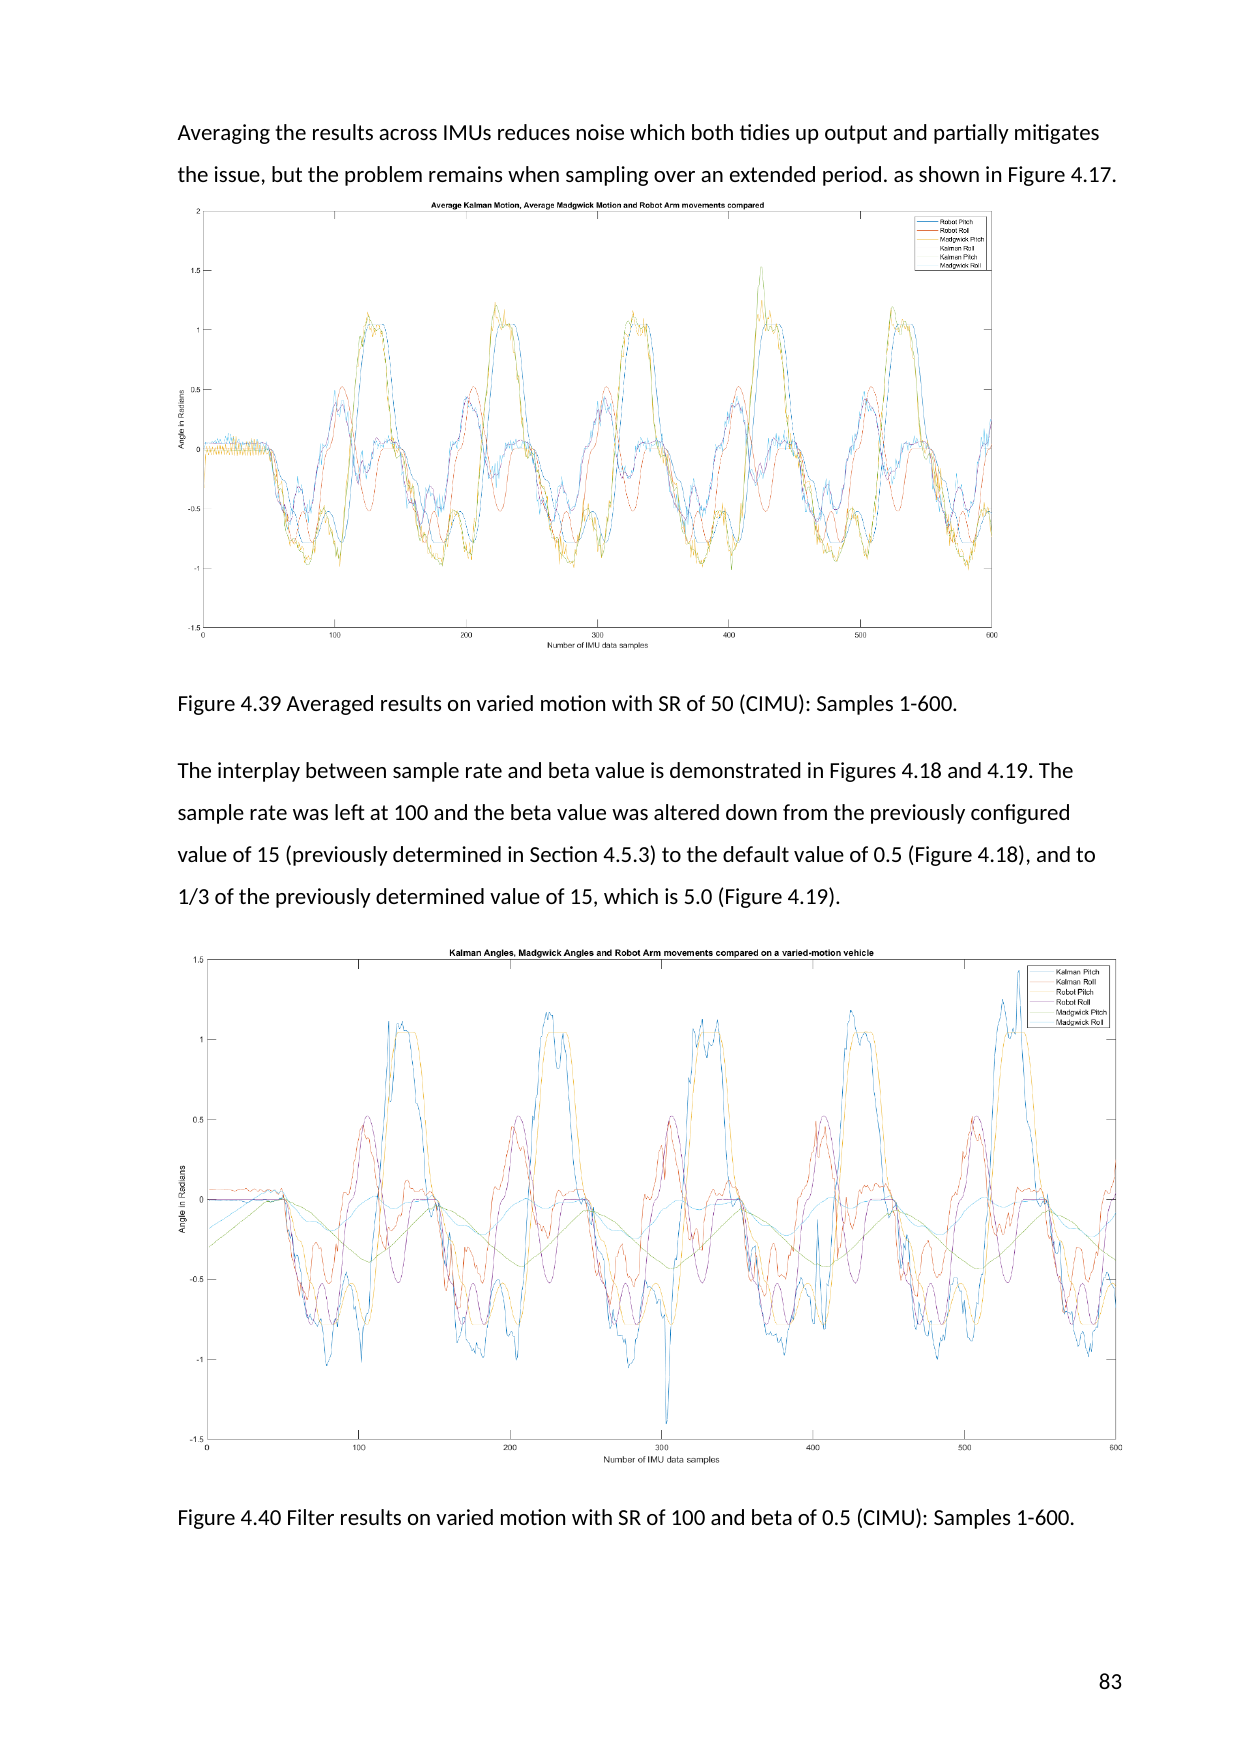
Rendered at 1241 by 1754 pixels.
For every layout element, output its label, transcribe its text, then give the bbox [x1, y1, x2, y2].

picture [177, 948, 1123, 1465]
picture [177, 202, 998, 650]
text The interplay between sample rate and beta value is demonstrated in Figures 4.18 and 4.19. The sample rate was left at 100 and the beta value was altered down from the previously configured value of 15 (previously determined in Section 4.5.3) to the default value of 0.5 (Figure 4.18), and to 1/3 of the previously determined value of 15, which is 5.0 (Figure 4.19). [177, 756, 1122, 910]
